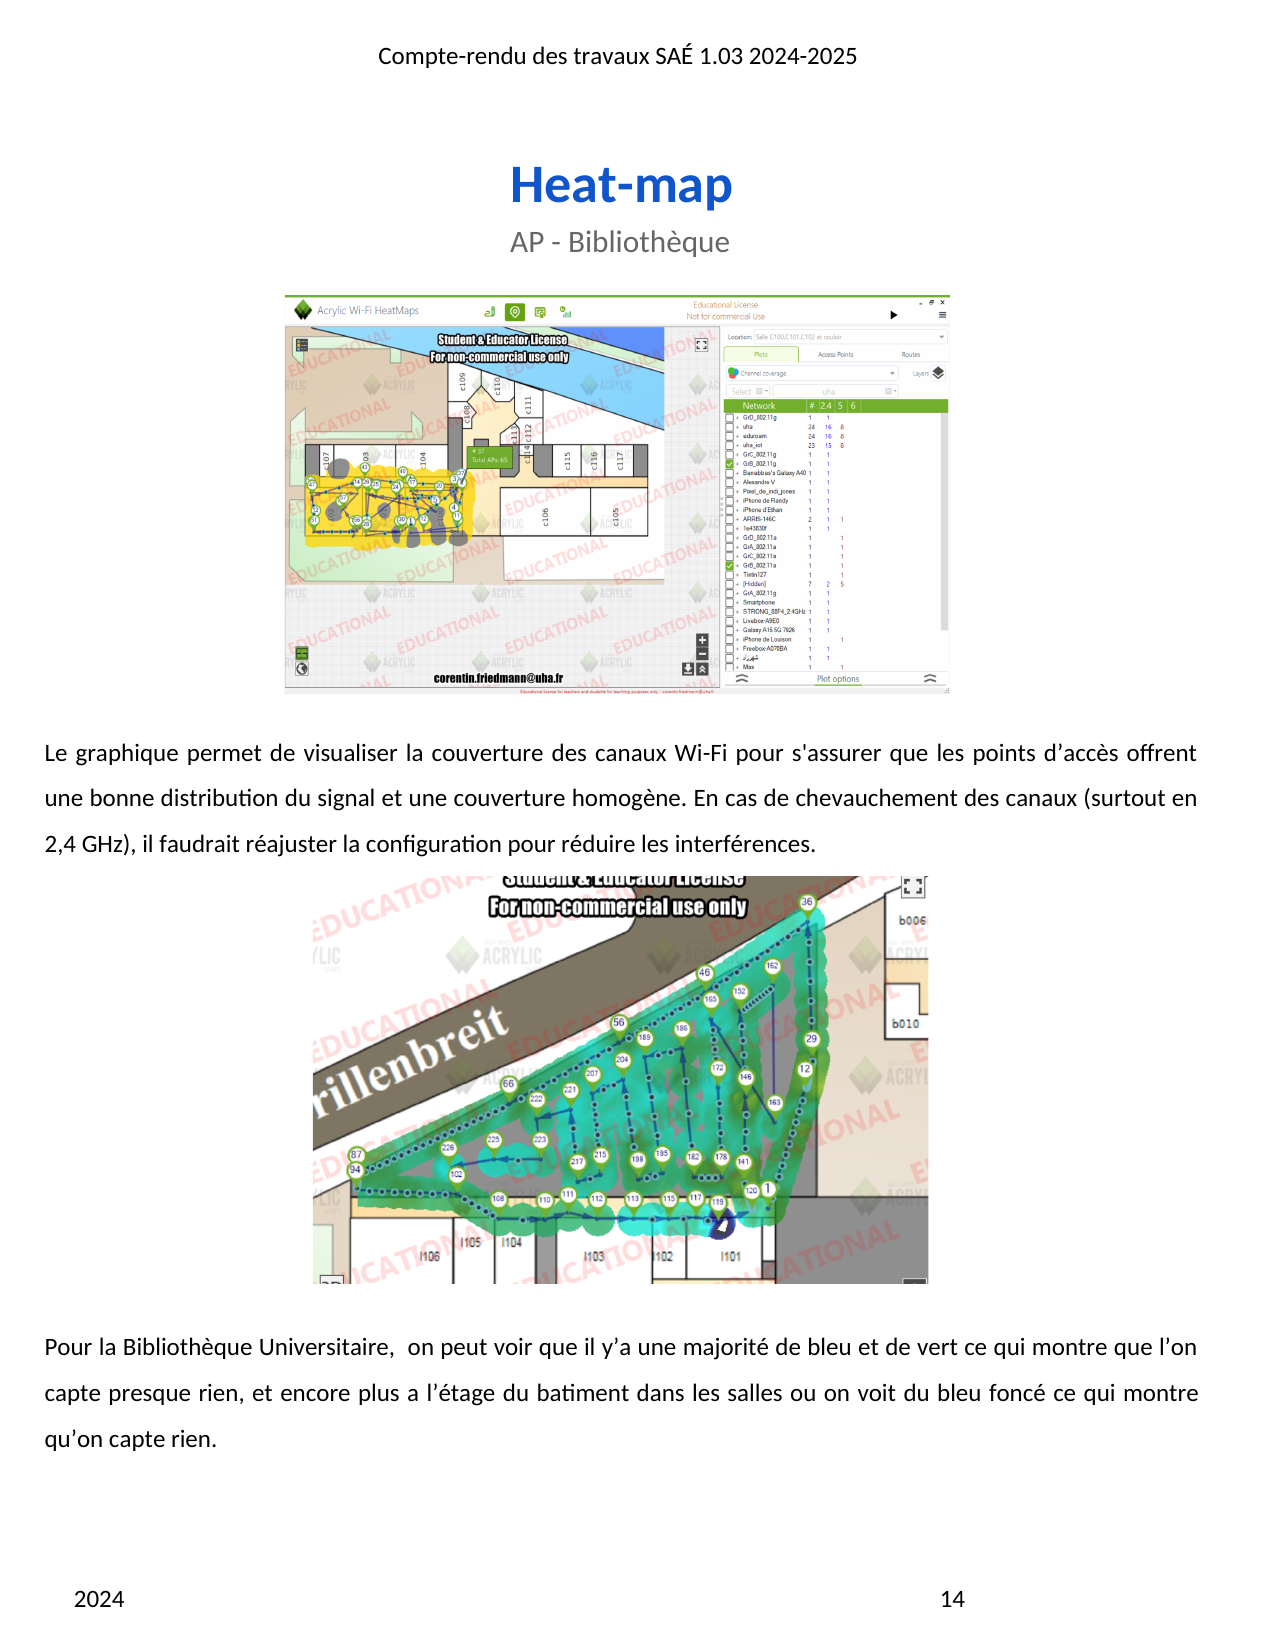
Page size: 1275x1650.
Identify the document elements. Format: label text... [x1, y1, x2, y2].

text Le graphique permet de visualiser la couverture des canaux Wi-Fi pour s'assurer que les points d’accès offrent une bonne distribution du signal et une couverture homogène. En cas de chevauchement des canaux (surtout en 2,4 GHz), il faudrait réajuster la configuration pour réduire les interférences. [44, 737, 1200, 859]
text Pour la Bibliothèque Universitaire, on peut voir que il y’a une majorité de bleu et de vert ce qui montre que l’on capte presque rien, et encore plus a l’étage du batiment dans les salles ou on voit du bleu foncé ce qui montre qu’on capte rien. [44, 1331, 1200, 1453]
text AP - Bibliothèque [44, 222, 1133, 261]
title Heat-map [44, 150, 1200, 216]
picture [312, 876, 929, 1284]
picture [284, 295, 950, 694]
